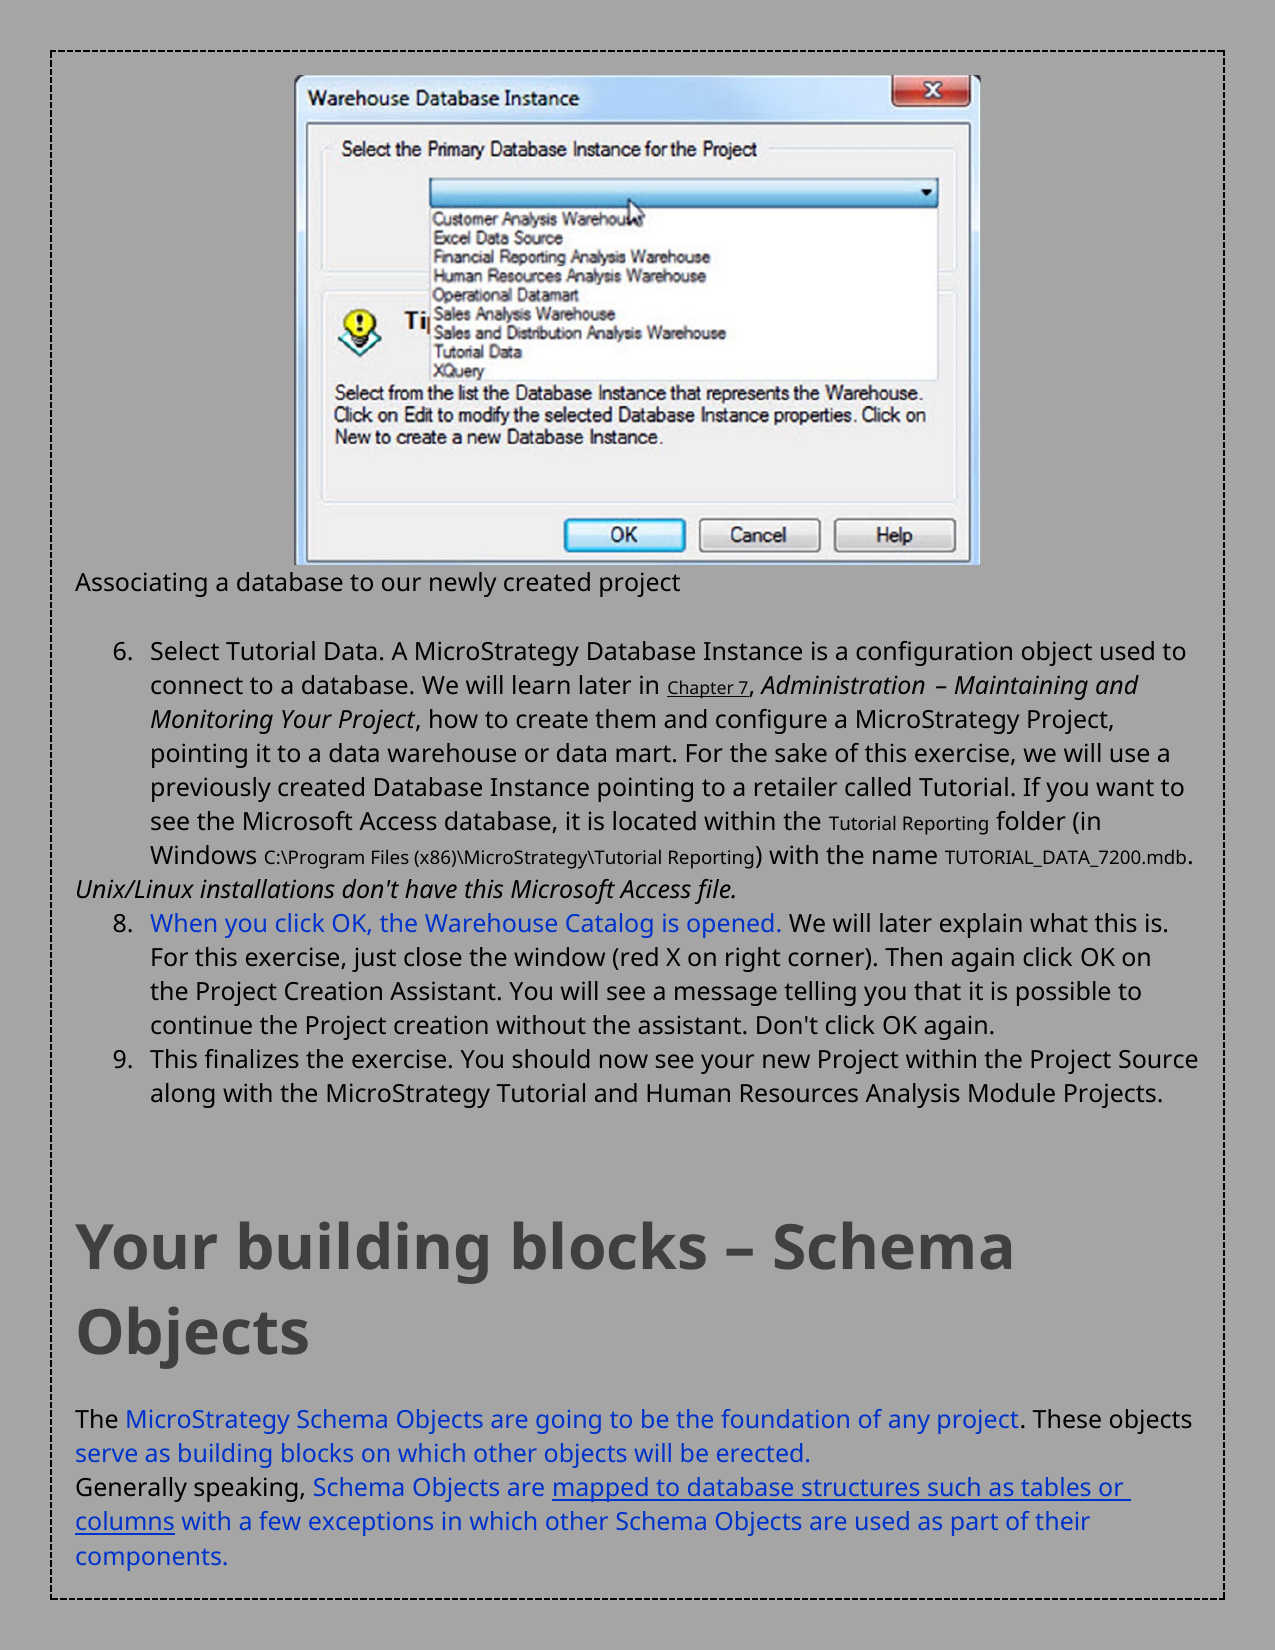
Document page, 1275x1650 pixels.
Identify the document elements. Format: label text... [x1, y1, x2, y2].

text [75, 1402, 1200, 1572]
list Select Tutorial Data. A MicroStrategy Database Instance is a configuration object used to connect to a database. We will learn later in Chapter 7, Administration – Maintaining and Monitoring Your Project, how to create them and configure a MicroStrategy Project, pointing it to a data warehouse or data mart. For the sake of this exercise, we will use a previously created Database Instance pointing to a retailer called Tutorial. If you want to see the Microsoft Access database, it is located within the Tutorial Reporting folder (in Windows C:\Program Files (x86)\MicroStrategy\Tutorial Reporting) with the name TUTORIAL_DATA_7200.mdb. [112, 633, 1200, 872]
subtitle Your building blocks – Schema Objects [75, 1202, 1200, 1373]
list When you click OK, the Warehouse Catalog is opened. We will later explain what this is. For this exercise, just close the window (red X on right corner). Then again click OK on the Project Creation Assistant. You will see a message telling you that it is possible to continue the Project creation without the assistant. Don't click OK again. [112, 906, 1200, 1042]
picture [294, 75, 981, 565]
list This finalizes the exercise. You should now see your new Project within the Project Source along with the MicroStrategy Tutorial and Human Resources Analysis Module Projects. [112, 1042, 1200, 1110]
text Unix/Linux installations don't have this Microsoft Access file. [75, 872, 1200, 906]
text Associating a database to our newly created project [75, 565, 1200, 599]
